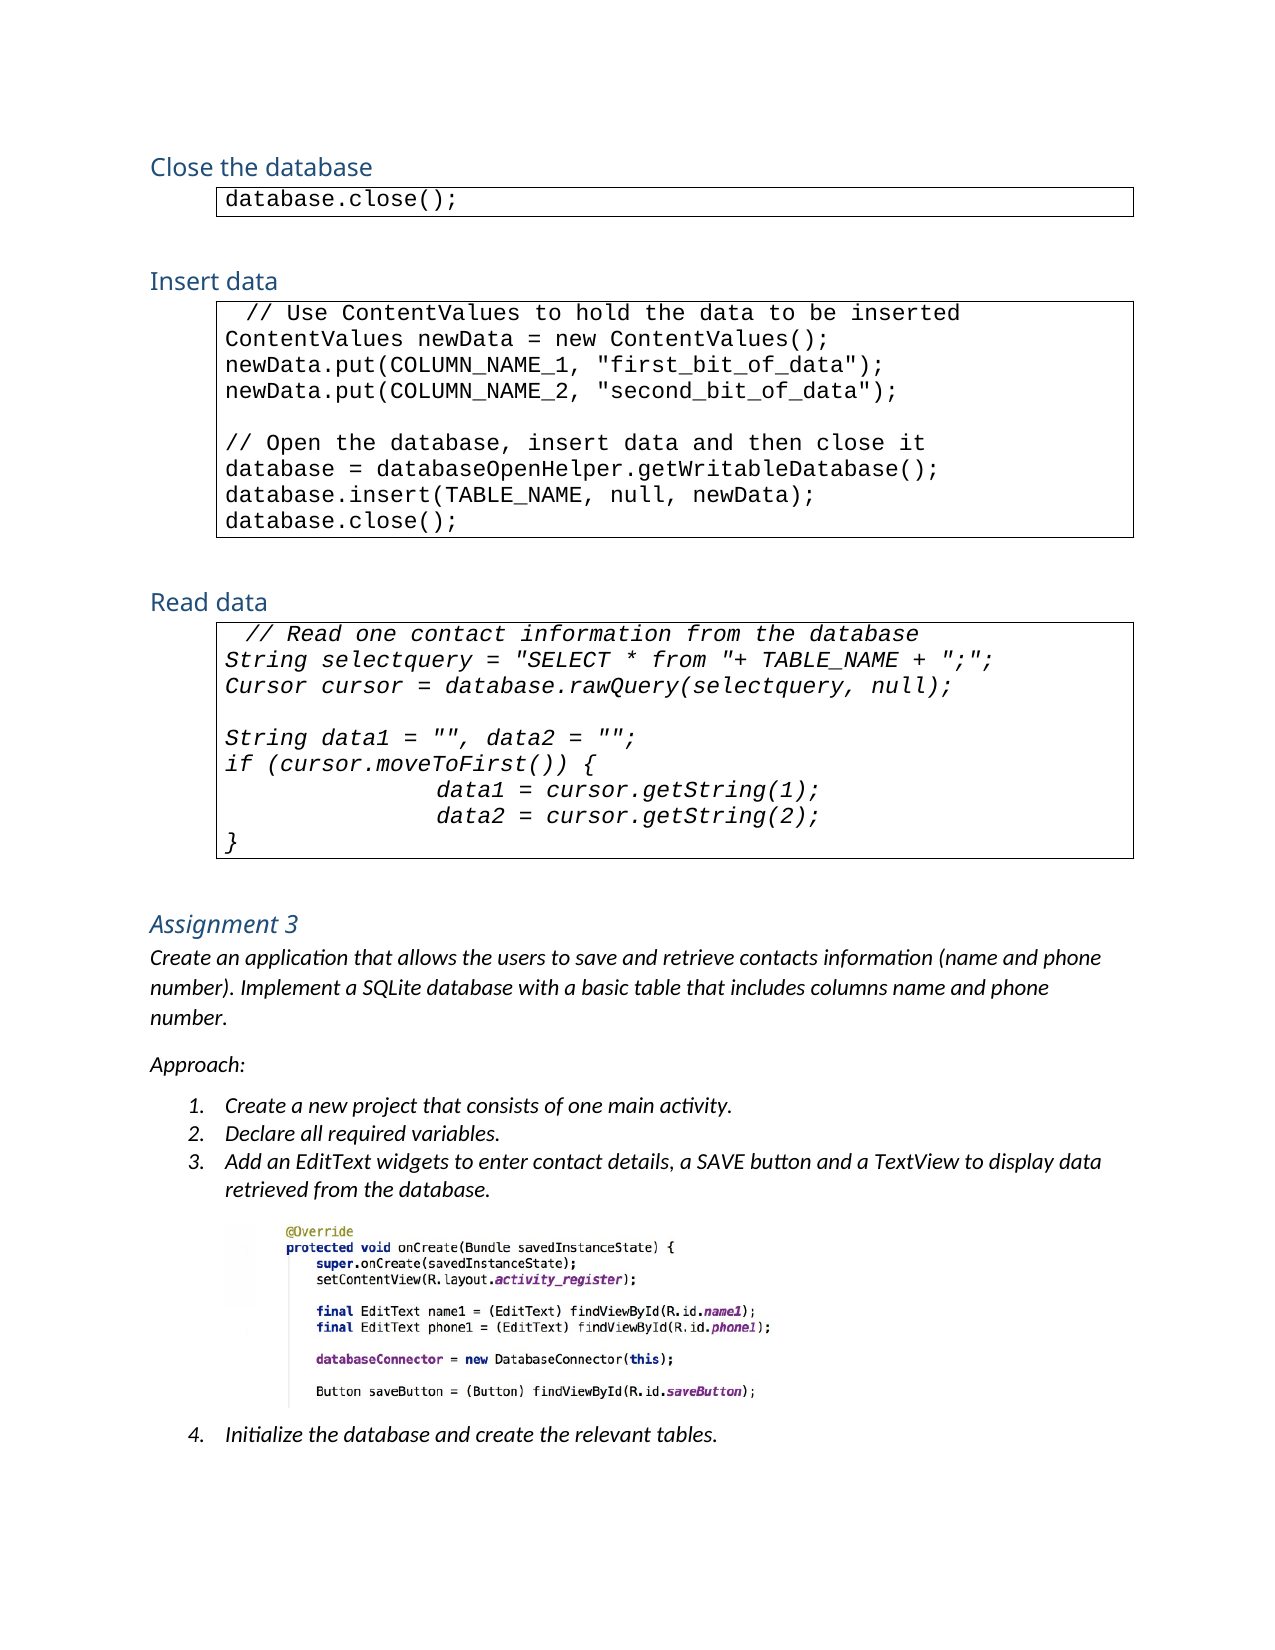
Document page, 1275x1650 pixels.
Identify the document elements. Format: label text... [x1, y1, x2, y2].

text Create an application that allows the users to save and retrieve contacts information (name and phone number). Implement a SQLite database with a basic table that includes columns name and phone number. [150, 943, 1125, 1031]
list Declare all required variables. [187, 1119, 1125, 1147]
text // Use ContentValues to hold the data to be inserted [217, 302, 1133, 326]
text database.close(); [217, 508, 1133, 537]
text } [217, 829, 1133, 858]
subtitle Close the database [150, 150, 1125, 184]
subtitle Assignment 3 [150, 906, 1125, 940]
list Initialize the database and create the relevant tables. [187, 1420, 1125, 1448]
subtitle Insert data [150, 264, 1125, 298]
text Cursor cursor = database.rawQuery(selectquery, null); [217, 674, 1133, 699]
text database.close(); [217, 188, 1133, 216]
text newData.put(COLUMN_NAME_1, "first_bit_of_data"); [217, 352, 1133, 378]
list Add an EditText widgets to enter contact details, a SAVE button and a TextView to display data retrieved from the database. [187, 1147, 1125, 1203]
text // Open the database, insert data and then close it [217, 430, 1133, 456]
list Create a new project that consists of one main activity. [187, 1091, 1125, 1119]
text ContentValues newData = new ContentValues(); [217, 326, 1133, 352]
text database.insert(TABLE_NAME, null, newData); [217, 482, 1133, 508]
text newData.put(COLUMN_NAME_2, "second_bit_of_data"); [217, 378, 1133, 404]
text // Read one contact information from the database [217, 623, 1133, 648]
text if (cursor.moveToFirst()) { [217, 751, 1133, 777]
picture [225, 1215, 952, 1408]
text Approach: [150, 1050, 1125, 1078]
text data1 = cursor.getString(1); [217, 777, 1133, 803]
text String data1 = "", data2 = ""; [217, 726, 1133, 751]
text data2 = cursor.getString(2); [217, 803, 1133, 829]
text String selectquery = "SELECT * from "+ TABLE_NAME + ";"; [217, 648, 1133, 674]
subtitle Read data [150, 585, 1125, 619]
text database = databaseOpenHelper.getWritableDatabase(); [217, 456, 1133, 482]
